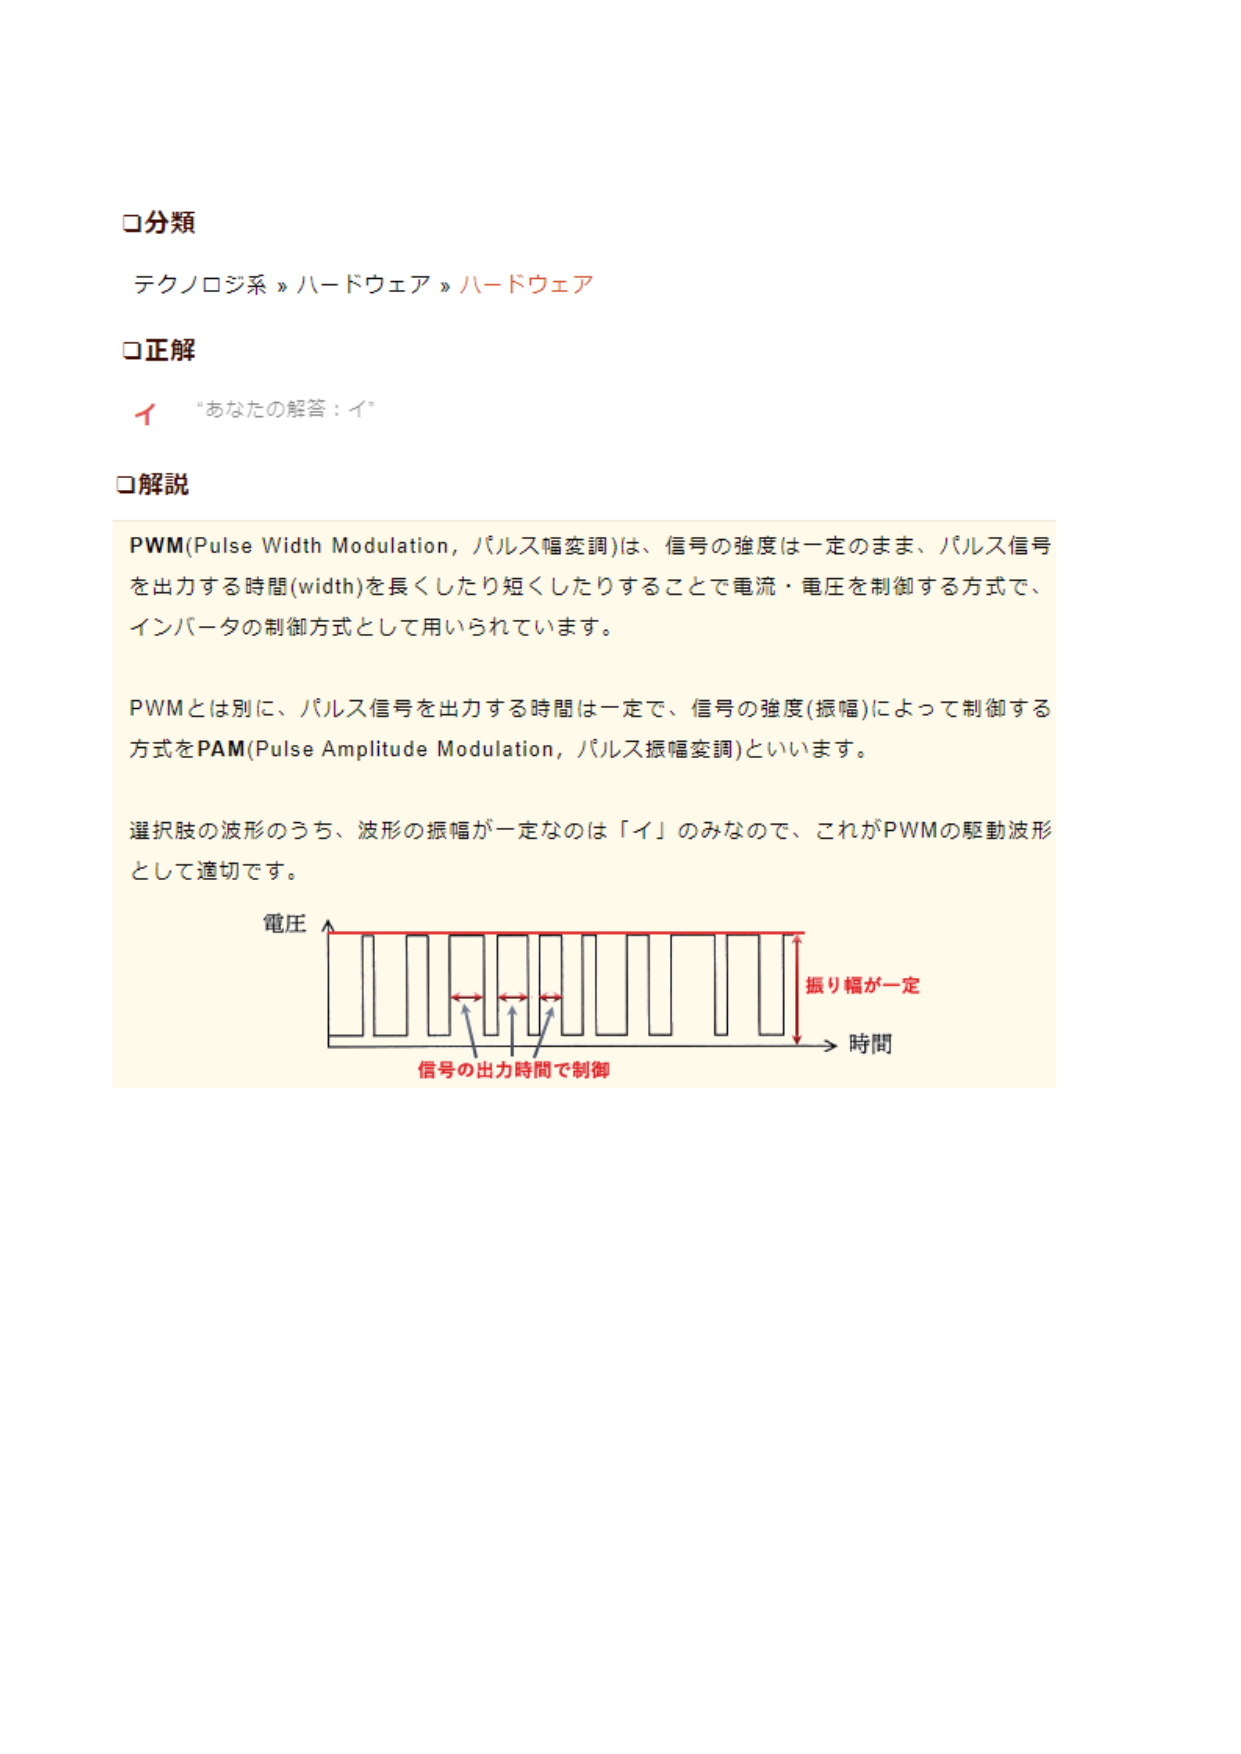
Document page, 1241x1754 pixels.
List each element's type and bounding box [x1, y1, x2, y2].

picture [112, 202, 763, 435]
picture [112, 464, 1057, 1088]
